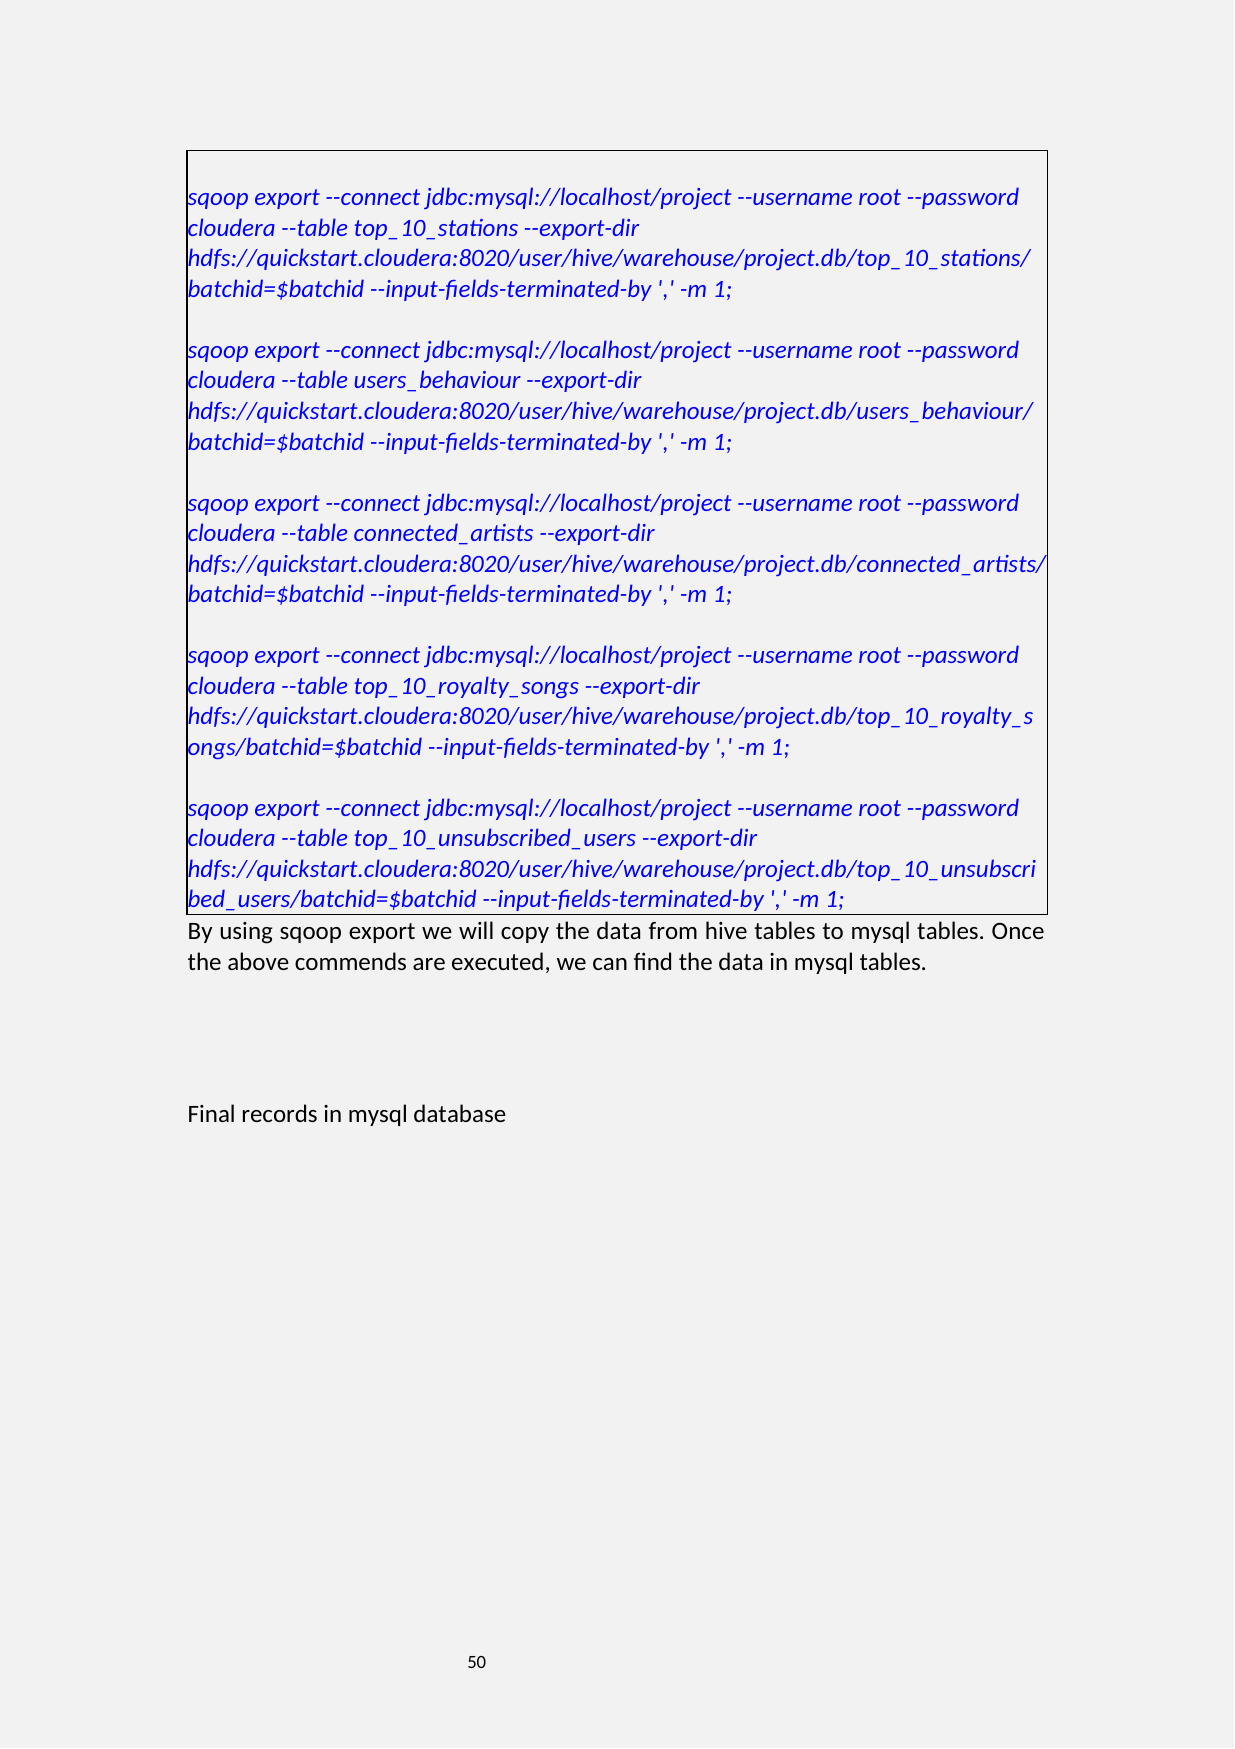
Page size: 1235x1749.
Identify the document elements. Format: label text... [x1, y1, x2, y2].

text sqoop export --connect jdbc:mysql://localhost/project --username root --password cloudera --table connected_artists --export-dir hdfs://quickstart.cloudera:8020/user/hive/warehouse/project.db/connected_artists/batchid=$batchid --input-fields-terminated-by ',' -m 1; [188, 487, 1047, 609]
text sqoop export --connect jdbc:mysql://localhost/project --username root --password cloudera --table top_10_royalty_songs --export-dir hdfs://quickstart.cloudera:8020/user/hive/warehouse/project.db/top_10_royalty_songs/batchid=$batchid --input-fields-terminated-by ',' -m 1; [188, 639, 1047, 761]
text sqoop export --connect jdbc:mysql://localhost/project --username root --password cloudera --table users_behaviour --export-dir hdfs://quickstart.cloudera:8020/user/hive/warehouse/project.db/users_behaviour/batchid=$batchid --input-fields-terminated-by ',' -m 1; [188, 334, 1047, 456]
list Final records in mysql database [187, 1098, 1047, 1129]
list By using sqoop export we will copy the data from hive tables to mysql tables. Once the above commends are executed, we can find the data in mysql tables. [187, 915, 1047, 976]
text sqoop export --connect jdbc:mysql://localhost/project --username root --password cloudera --table top_10_unsubscribed_users --export-dir hdfs://quickstart.cloudera:8020/user/hive/warehouse/project.db/top_10_unsubscribed_users/batchid=$batchid --input-fields-terminated-by ',' -m 1; [188, 791, 1047, 914]
text sqoop export --connect jdbc:mysql://localhost/project --username root --password cloudera --table top_10_stations --export-dir hdfs://quickstart.cloudera:8020/user/hive/warehouse/project.db/top_10_stations/batchid=$batchid --input-fields-terminated-by ',' -m 1; [188, 182, 1047, 304]
